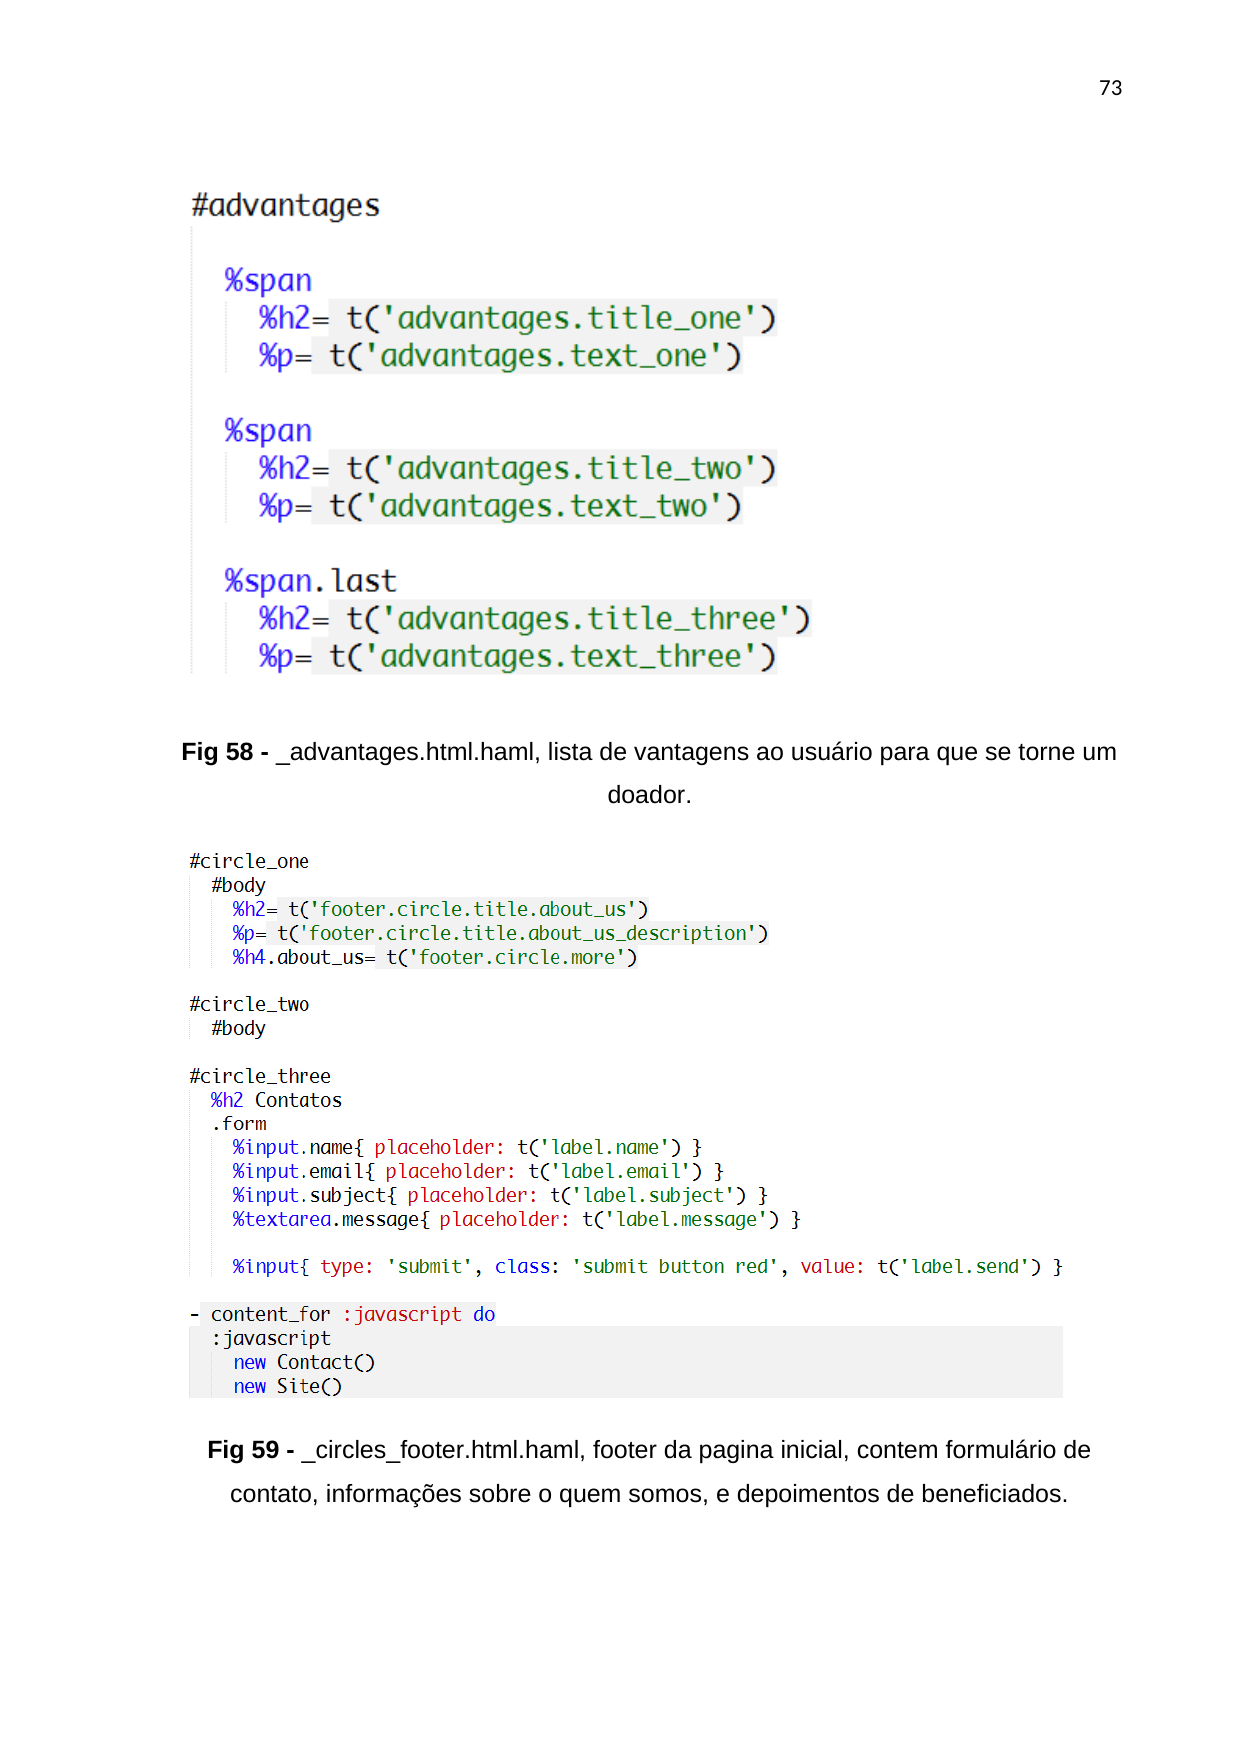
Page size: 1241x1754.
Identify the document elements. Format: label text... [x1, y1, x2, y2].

picture [177, 844, 1064, 1401]
picture [177, 177, 820, 703]
text Fig 58 - _advantages.html.haml, lista de vantagens ao usuário para que se torne um doador. [177, 737, 1122, 809]
text Fig 59 - _circles_footer.html.haml, footer da pagina inicial, contem formulário de contato, informações sobre o quem somos, e depoimentos de beneficiados. [177, 1436, 1122, 1507]
